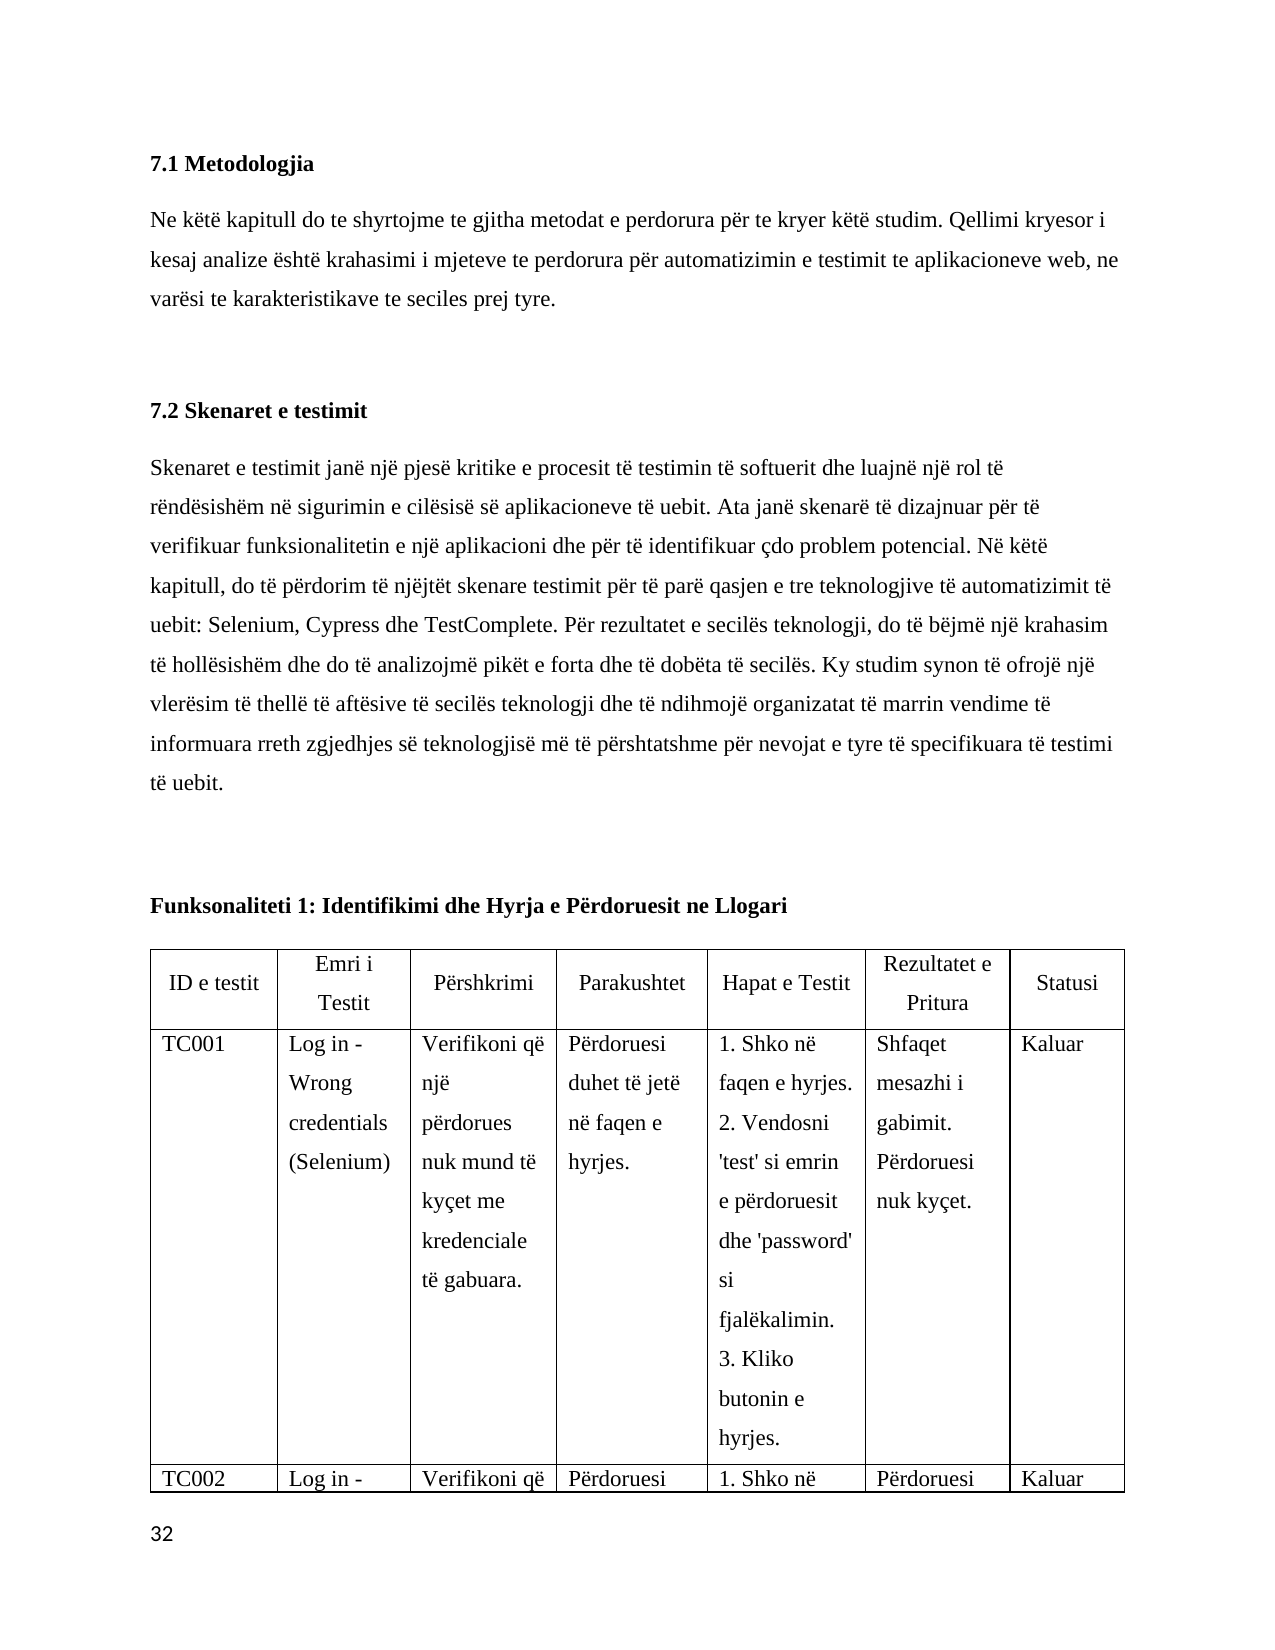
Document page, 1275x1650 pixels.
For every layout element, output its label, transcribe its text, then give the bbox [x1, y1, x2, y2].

text Funksonaliteti 1: Identifikimi dhe Hyrja e Përdoruesit ne Llogari [150, 892, 1125, 919]
table_header Statusi [1011, 950, 1124, 1029]
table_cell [708, 1465, 865, 1491]
table_cell TC001 [151, 1030, 277, 1464]
table_header ID e testit [151, 950, 277, 1029]
table_cell Kaluar [1011, 1465, 1124, 1491]
table_cell Verifikoni që një përdorues nuk mund të kyçet me kredenciale të gabuara. [411, 1030, 556, 1464]
table_header Hapat e Testit [708, 950, 865, 1029]
text Ne këtë kapitull do te shyrtojme te gjitha metodat e perdorura për te kryer këtë studim. Qellimi kryesor i kesaj analize është krahasimi i mjeteve te perdorura për automatizimin e testimit te aplikacioneve web, ne varësi te karakteristikave te seciles prej tyre. [150, 206, 1125, 311]
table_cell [411, 1465, 556, 1491]
table_header Rezultatet e Pritura [866, 950, 1009, 1029]
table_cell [866, 1465, 1009, 1491]
table_header Përshkrimi [411, 950, 556, 1029]
table_cell TC002 [151, 1465, 277, 1491]
text Skenaret e testimit janë një pjesë kritike e procesit të testimin të softuerit dhe luajnë një rol të rëndësishëm në sigurimin e cilësisë së aplikacioneve të uebit. Ata janë skenarë të dizajnuar për të verifikuar funksionalitetin e një aplikacioni dhe për të identifikuar çdo problem potencial. Në këtë kapitull, do të përdorim të njëjtët skenare testimit për të parë qasjen e tre teknologjive të automatizimit të uebit: Selenium, Cypress dhe TestComplete. Për rezultatet e secilës teknologji, do të bëjmë një krahasim të hollësishëm dhe do të analizojmë pikët e forta dhe të dobëta të secilës. Ky studim synon të ofrojë një vlerësim të thellë të aftësive të secilës teknologji dhe të ndihmojë organizatat të marrin vendime të informuara rreth zgjedhjes së teknologjisë më të përshtatshme për nevojat e tyre të specifikuara të testimi të uebit. [150, 453, 1125, 796]
table_cell Përdoruesi duhet të jetë në faqen e hyrjes. [557, 1030, 707, 1464]
table_header Parakushtet [557, 950, 707, 1029]
text 7.2 Skenaret e testimit [150, 397, 1125, 424]
table_cell Shfaqet mesazhi i gabimit. Përdoruesi nuk kyçet. [866, 1030, 1009, 1464]
table_cell 1. Shko në faqen e hyrjes. 2. Vendosni 'test' si emrin e përdoruesit dhe 'password' si fjalëkalimin. 3. Kliko butonin e hyrjes. [708, 1030, 865, 1464]
table_cell Log in - Wrong credentials (Selenium) [278, 1030, 410, 1464]
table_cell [278, 1465, 410, 1491]
text 7.1 Metodologjia [150, 150, 1125, 176]
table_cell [557, 1465, 707, 1491]
table_header Emri i Testit [278, 950, 410, 1029]
table_cell Kaluar [1011, 1030, 1124, 1464]
